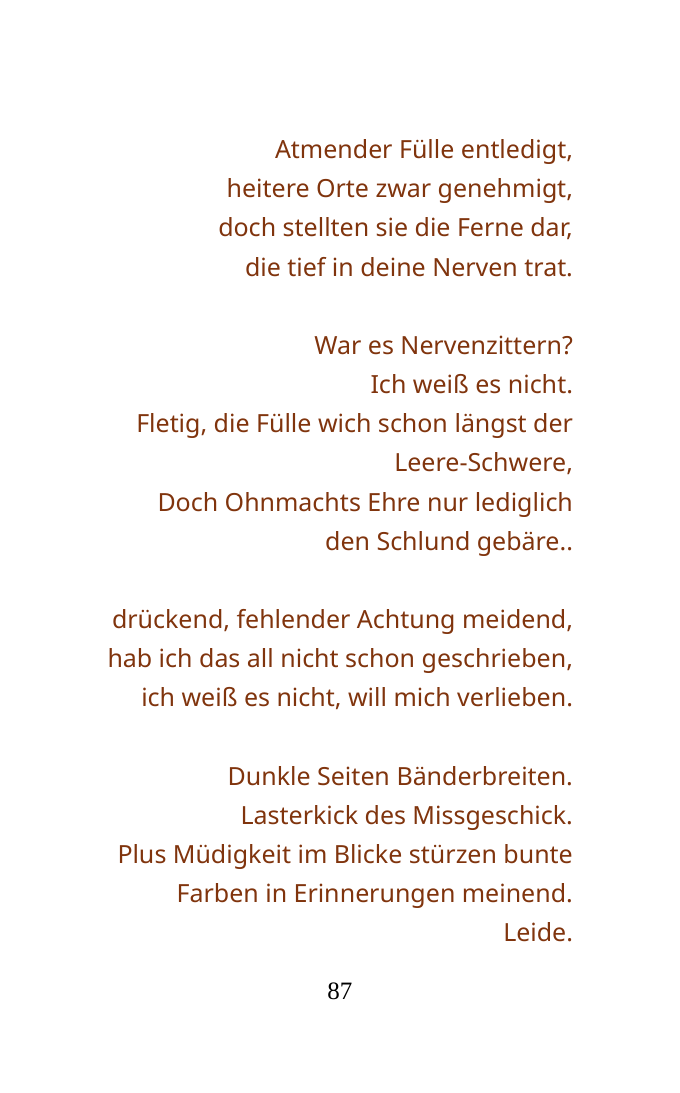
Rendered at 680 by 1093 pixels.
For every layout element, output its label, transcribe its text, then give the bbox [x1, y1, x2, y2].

text Doch Ohnmachts Ehre nur lediglich den Schlund gebäre.. [106, 484, 573, 557]
text Plus Müdigkeit im Blicke stürzen bunte [106, 837, 573, 871]
text ich weiß es nicht, will mich verlieben. [106, 680, 573, 714]
text Atmender Fülle entledigt, [106, 132, 573, 166]
text hab ich das all nicht schon geschrieben, [106, 641, 573, 675]
text die tief in deine Nerven trat. [106, 249, 573, 283]
text Farben in Erinnerungen meinend. Leide. [106, 876, 573, 949]
text Dunkle Seiten Bänderbreiten. [106, 758, 573, 792]
text War es Nervenzittern? [106, 327, 573, 362]
text Ich weiß es nicht. [106, 367, 573, 401]
text Lasterkick des Missgeschick. [106, 797, 573, 832]
text drückend, fehlender Achtung meidend, [106, 602, 573, 636]
text heitere Orte zwar genehmigt, [106, 171, 573, 205]
text doch stellten sie die Ferne dar, [106, 210, 573, 244]
text Fletig, die Fülle wich schon längst der Leere-Schwere, [106, 406, 573, 479]
